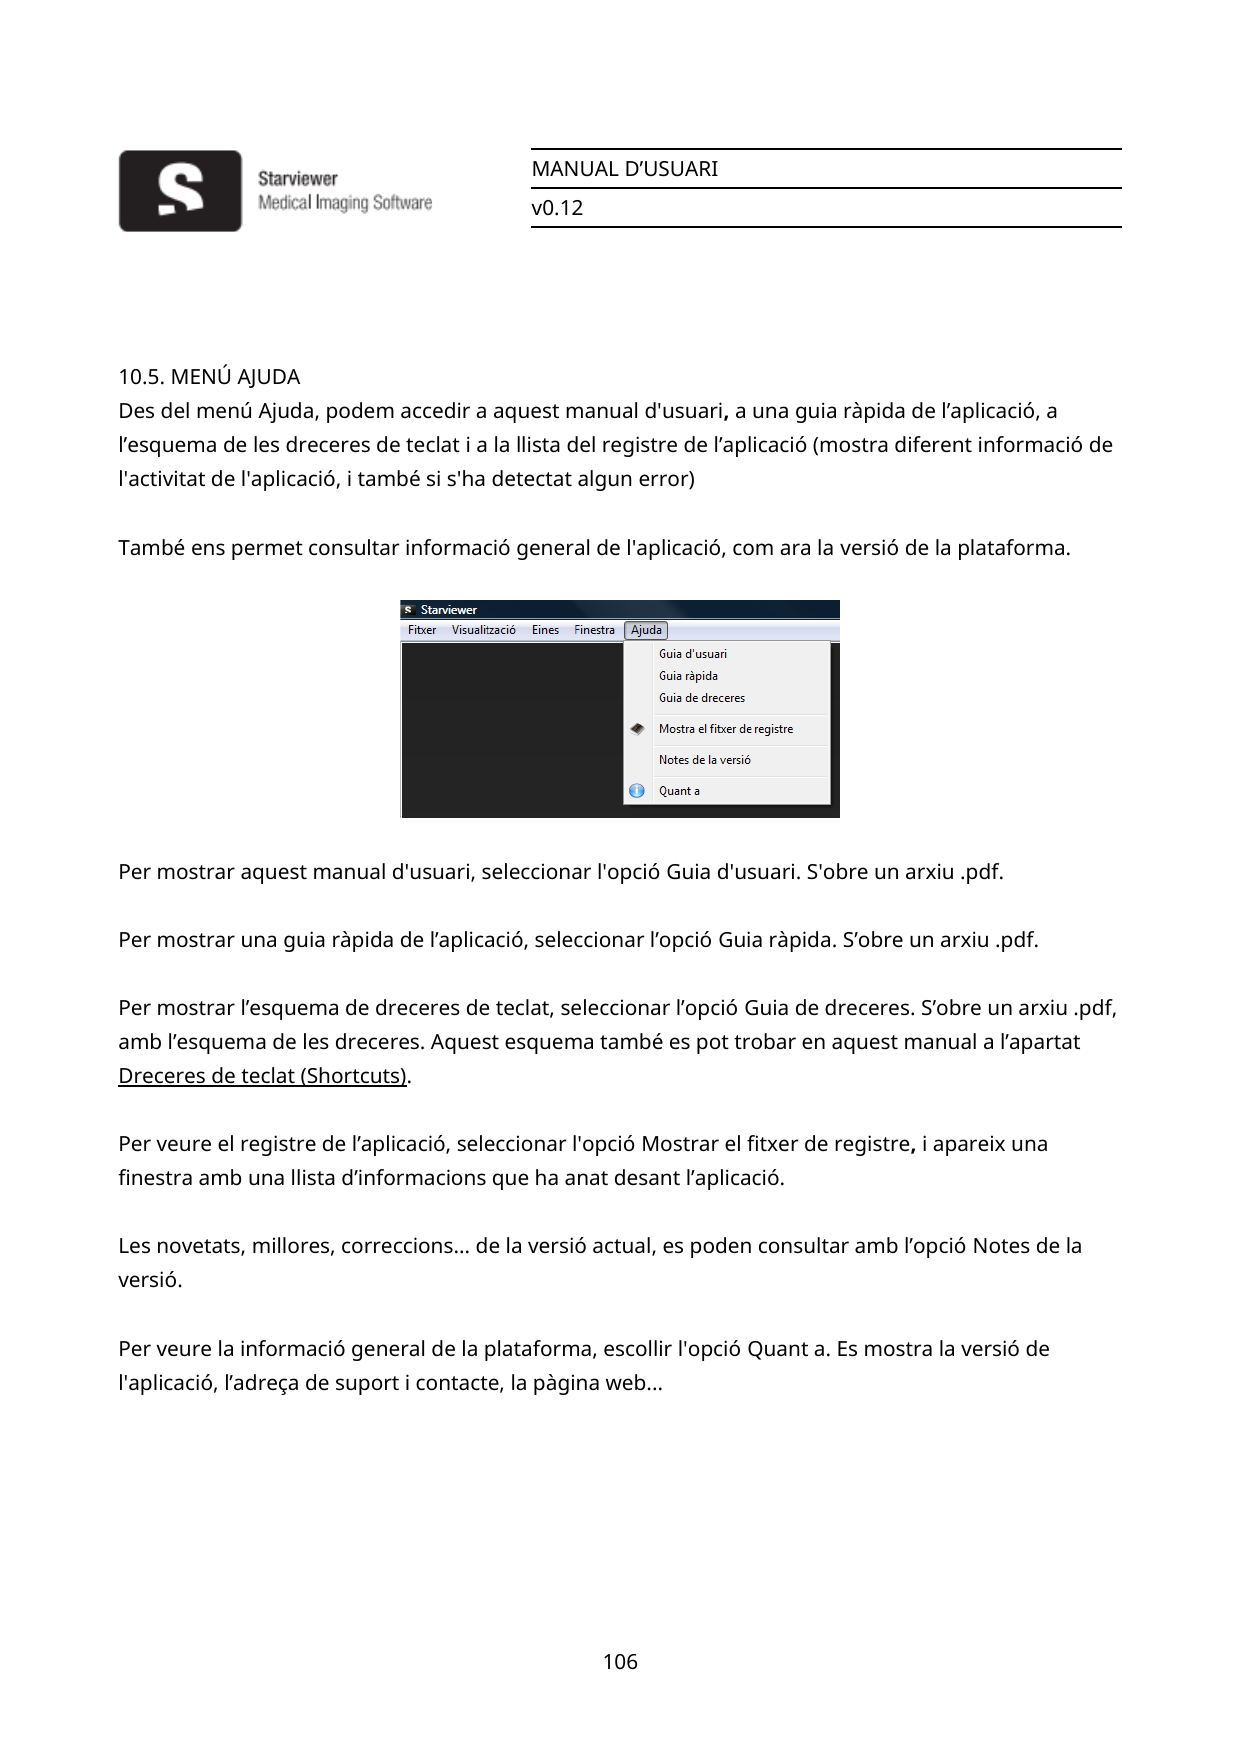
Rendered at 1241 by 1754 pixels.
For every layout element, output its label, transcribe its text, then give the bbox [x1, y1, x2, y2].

text Per mostrar aquest manual d'usuari, seleccionar l'opció Guia d'usuari. S'obre un arxiu .pdf. [118, 857, 1122, 885]
text Des del menú Ajuda, podem accedir a aquest manual d'usuari, a una guia ràpida de l’aplicació, a l’esquema de les dreceres de teclat i a la llista del registre de l’aplicació (mostra diferent informació de l'activitat de l'aplicació, i també si s'ha detectat algun error) [118, 396, 1122, 493]
text Les novetats, millores, correccions... de la versió actual, es poden consultar amb l’opció Notes de la versió. [118, 1232, 1122, 1294]
text També ens permet consultar informació general de l'aplicació, com ara la versió de la plataforma. [118, 533, 1122, 561]
text Per veure el registre de l’aplicació, seleccionar l'opció Mostrar el fitxer de registre, i apareix una finestra amb una llista d’informacions que ha anat desant l’aplicació. [118, 1129, 1122, 1192]
picture [400, 600, 840, 818]
subtitle Menú Ajuda [118, 362, 1122, 391]
text Per veure la informació general de la plataforma, escollir l'opció Quant a. Es mostra la versió de l'aplicació, l’adreça de suport i contacte, la pàgina web... [118, 1334, 1122, 1396]
text Per mostrar una guia ràpida de l’aplicació, seleccionar l’opció Guia ràpida. S’obre un arxiu .pdf. [118, 925, 1122, 953]
text Per mostrar l’esquema de dreceres de teclat, seleccionar l’opció Guia de dreceres. S’obre un arxiu .pdf, amb l’esquema de les dreceres. Aquest esquema també es pot trobar en aquest manual a l’apartat Dreceres de teclat (Shortcuts). [118, 993, 1122, 1090]
